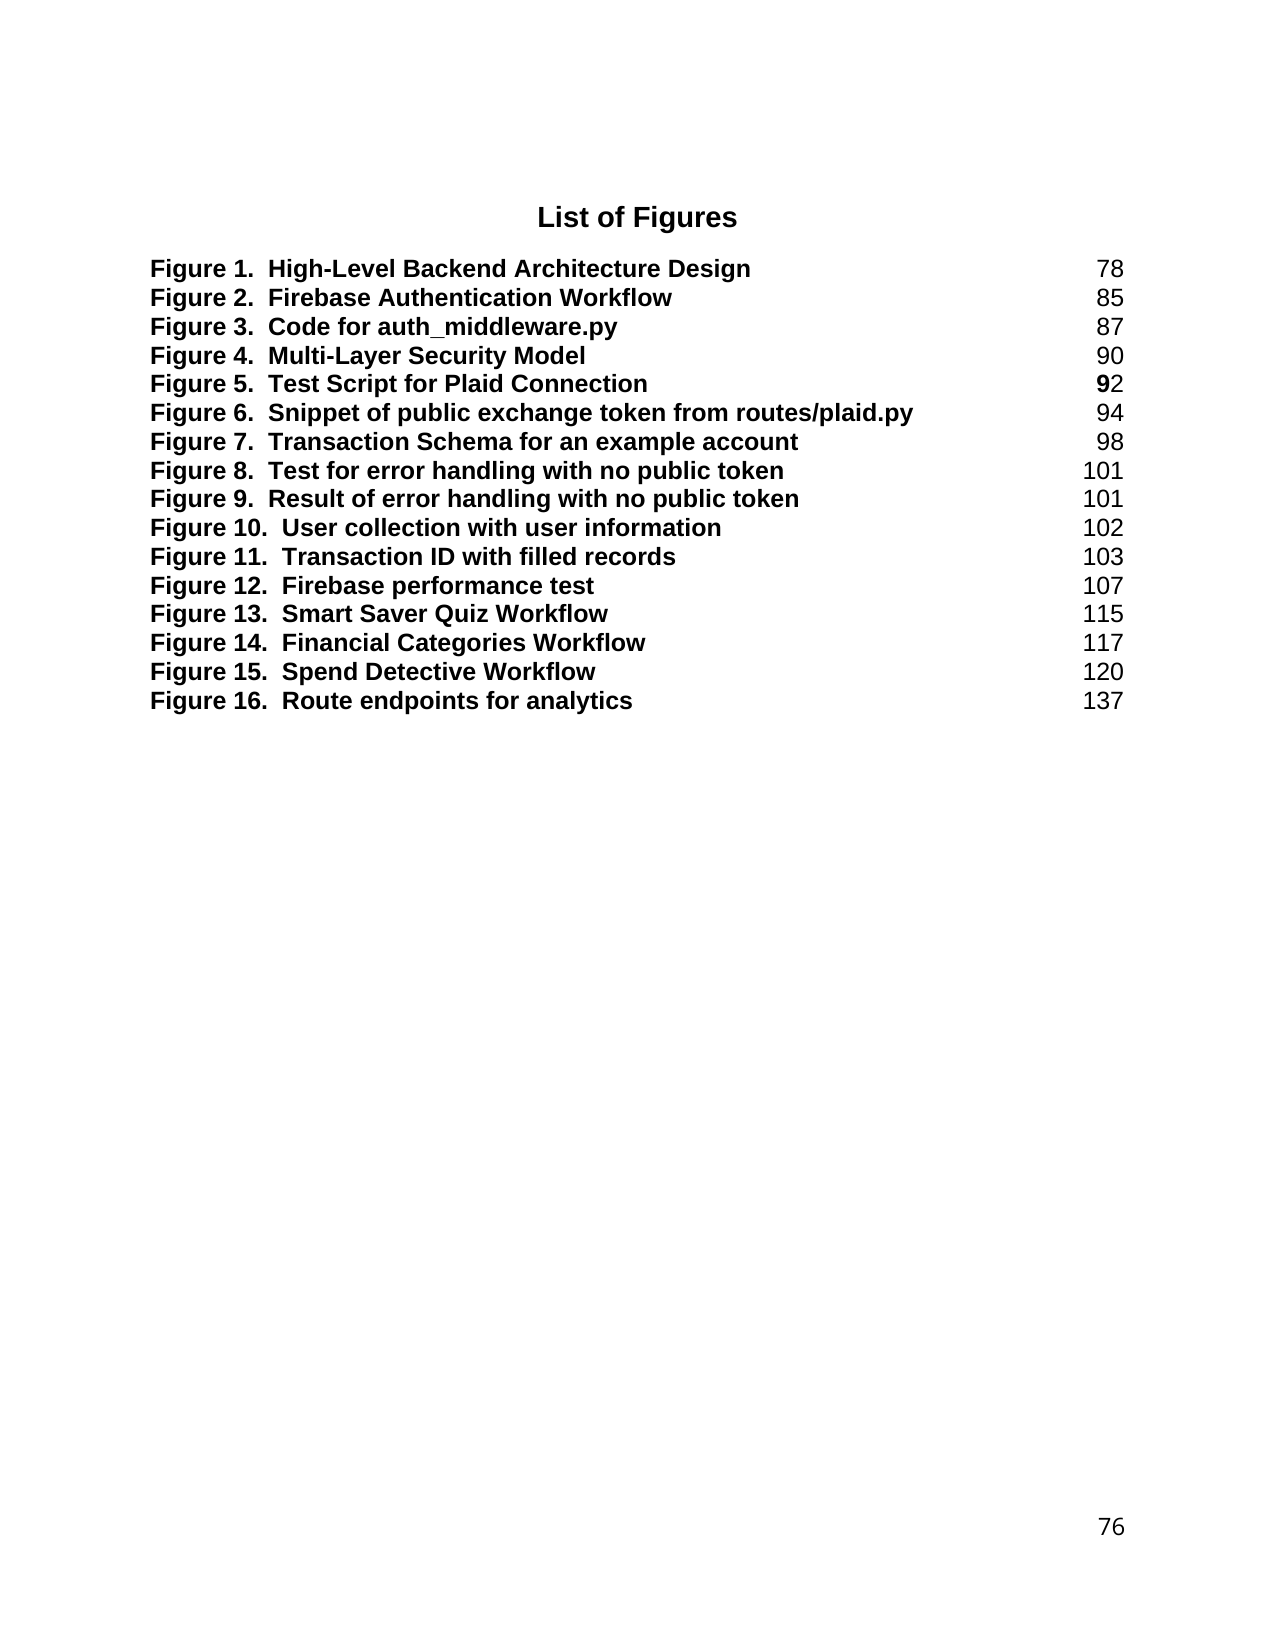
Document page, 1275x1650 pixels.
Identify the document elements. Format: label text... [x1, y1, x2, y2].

subtitle List of Figures [150, 200, 1125, 233]
